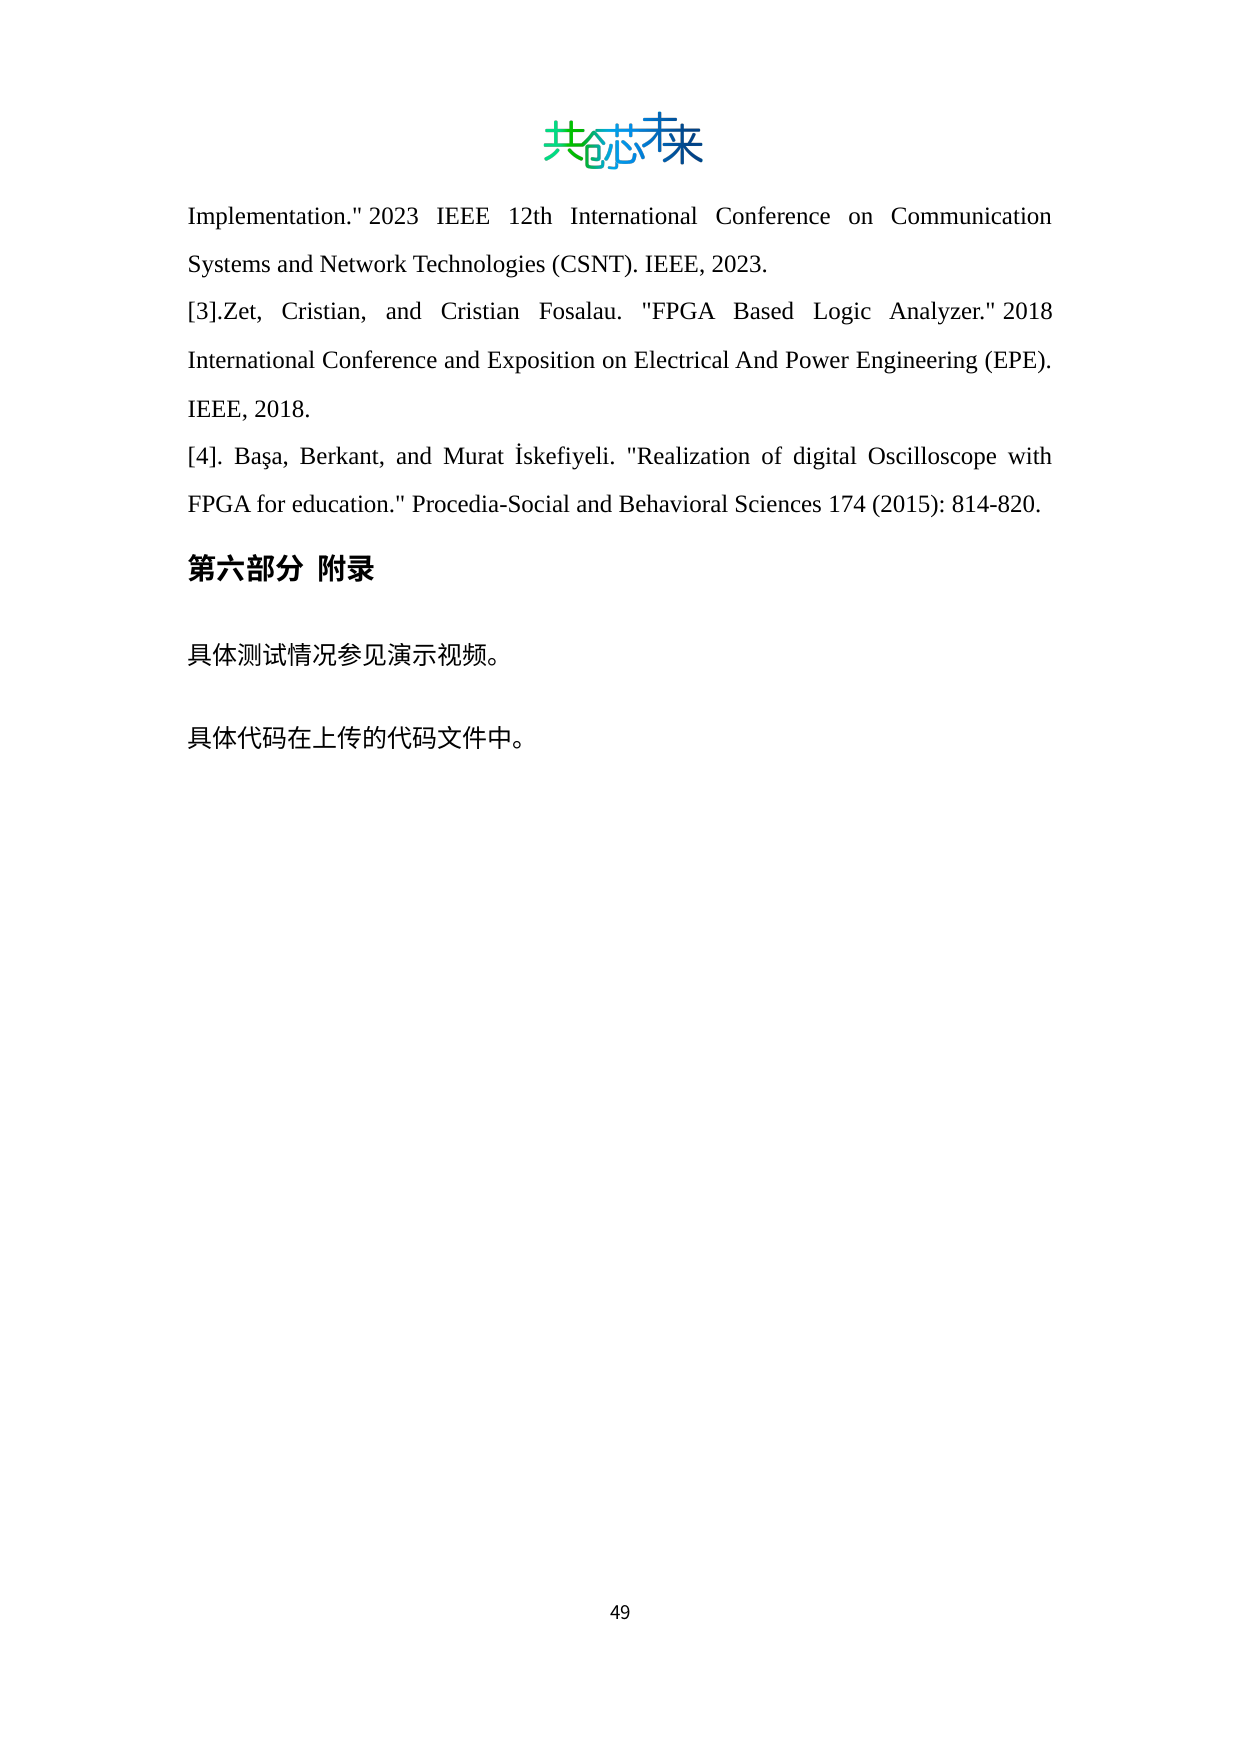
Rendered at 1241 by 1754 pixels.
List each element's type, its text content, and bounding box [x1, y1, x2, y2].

picture [510, 88, 730, 198]
text 具体代码在上传的代码文件中。 [187, 704, 1053, 769]
text [3].Zet, Cristian, and Cristian Fosalau. "FPGA Based Logic Analyzer." 2018 International Conference and Exposition on Electrical And Power Engineering (EPE). IEEE, 2018. [187, 294, 1053, 424]
text 具体测试情况参见演示视频。 [187, 621, 1053, 686]
text [4]. Başa, Berkant, and Murat İskefiyeli. "Realization of digital Oscilloscope with FPGA for education." Procedia-Social and Behavioral Sciences 174 (2015): 814-820. [187, 439, 1053, 520]
text 第六部分 附录 [187, 534, 1053, 599]
